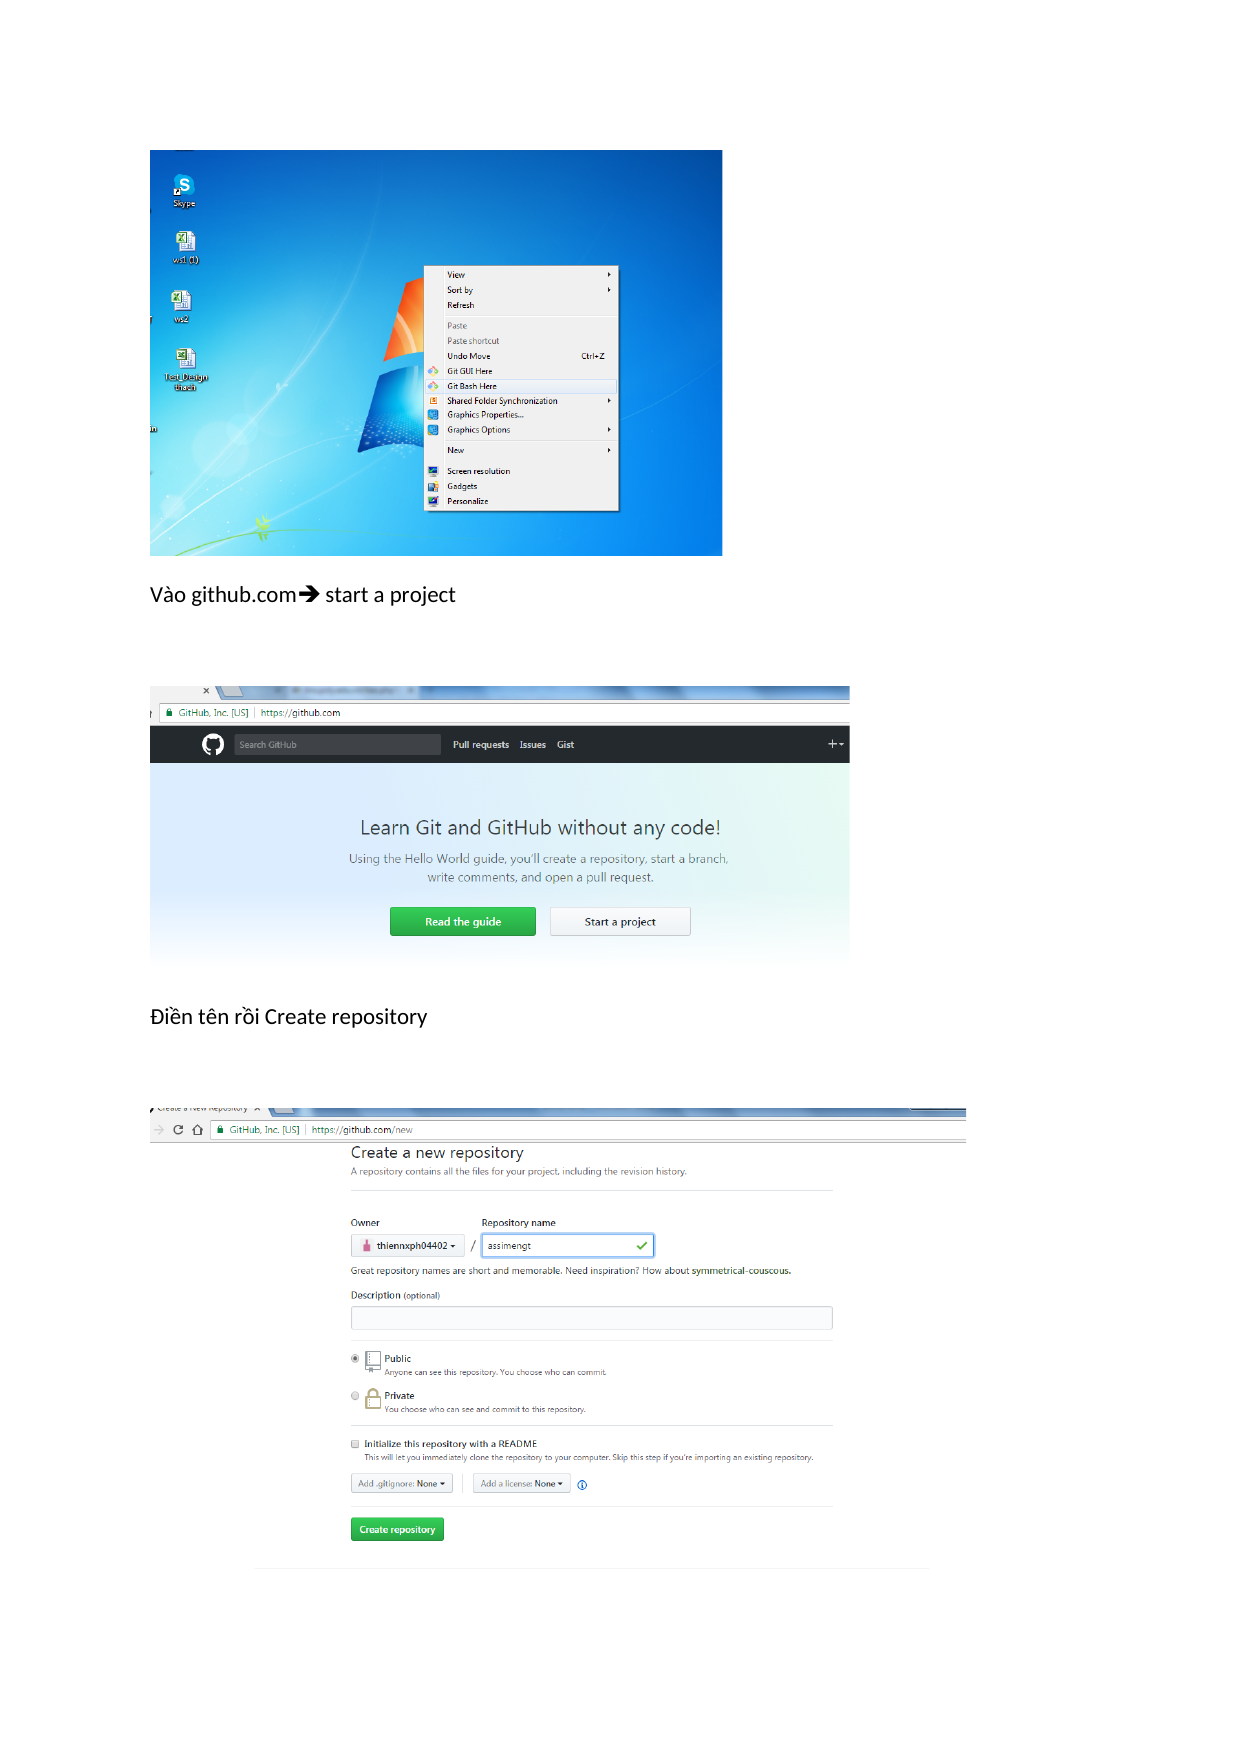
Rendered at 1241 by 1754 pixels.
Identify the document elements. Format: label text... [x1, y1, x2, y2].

picture [150, 1108, 967, 1583]
picture [150, 150, 723, 556]
text Điền tên rồi Create repository [150, 1002, 1090, 1030]
picture [150, 686, 850, 978]
text Vào github.com start a project [150, 581, 1090, 609]
